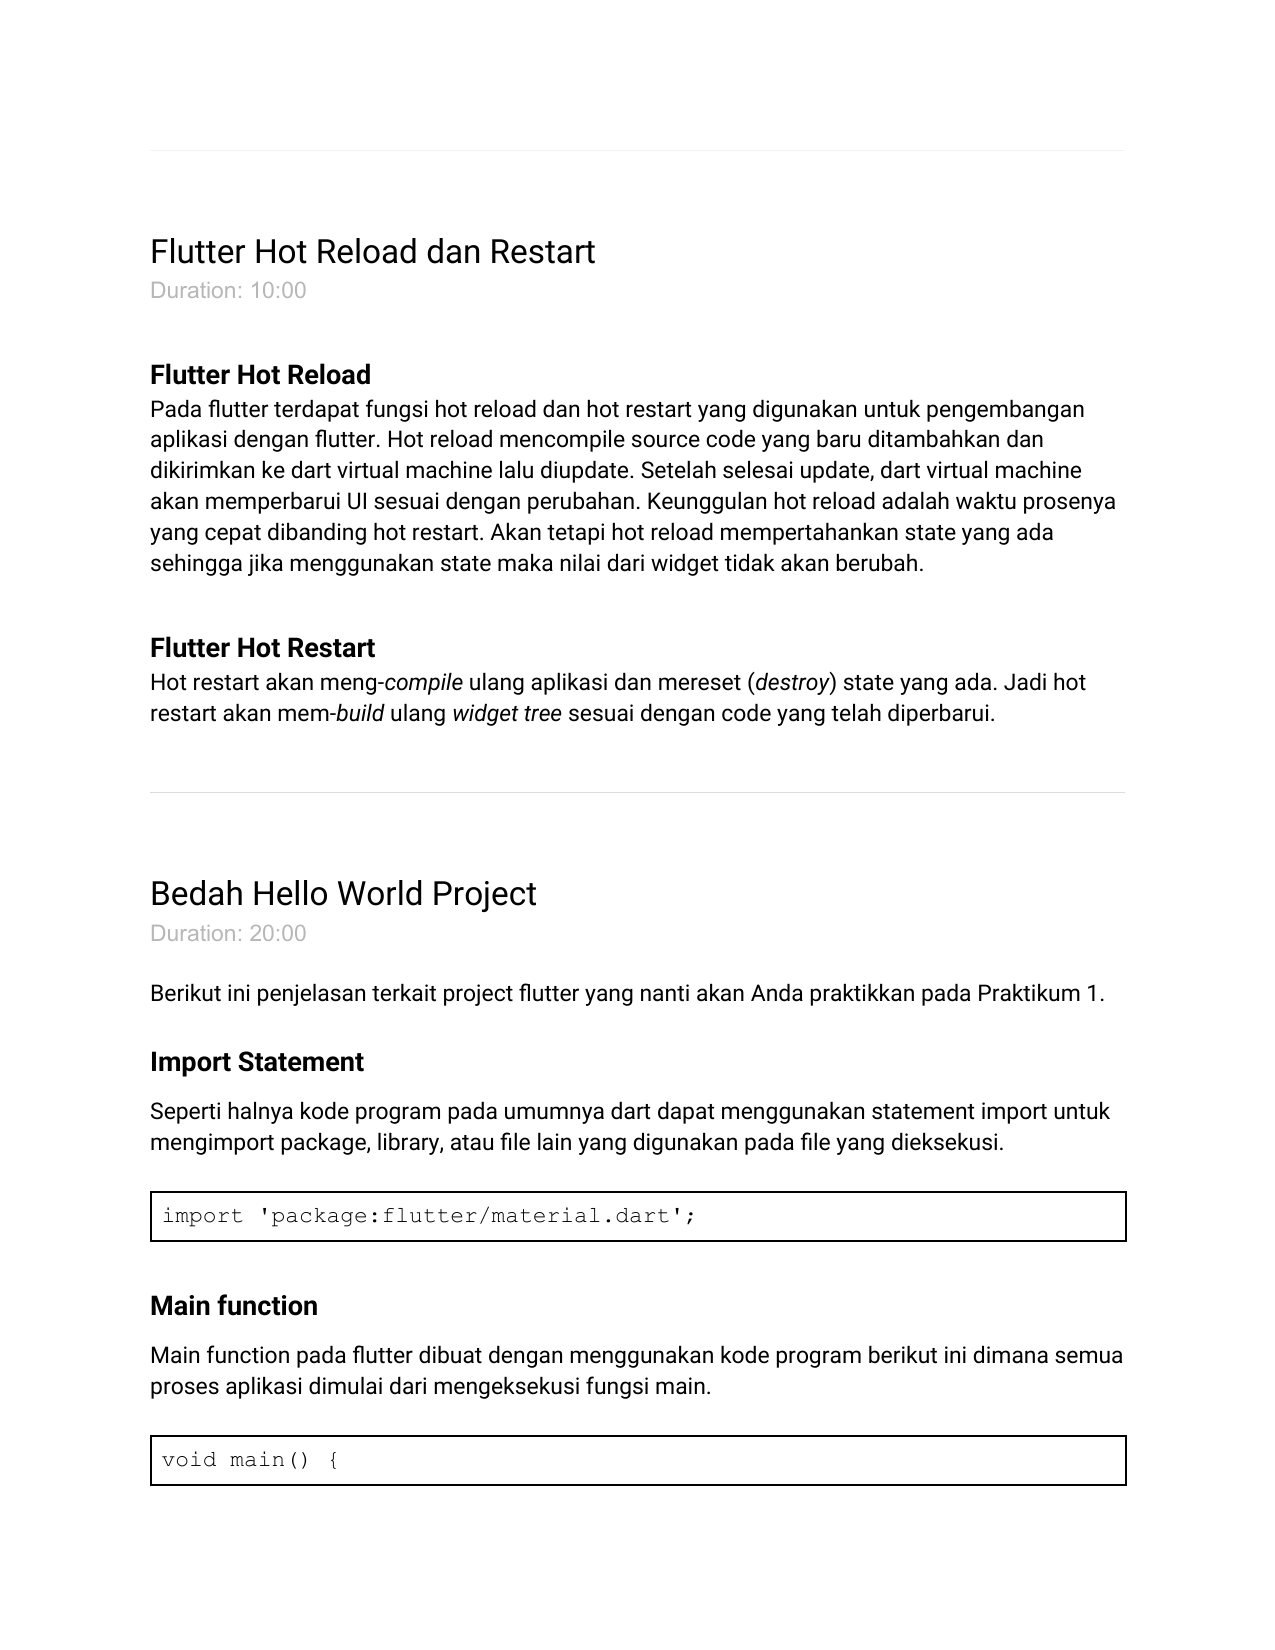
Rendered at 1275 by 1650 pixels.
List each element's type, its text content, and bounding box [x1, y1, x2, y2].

subtitle Import Statement [150, 1046, 1125, 1078]
text Seperti halnya kode program pada umumnya dart dapat menggunakan statement import untuk mengimport package, library, atau file lain yang digunakan pada file yang dieksekusi. [150, 1098, 1125, 1156]
subtitle Bedah Hello World Project [150, 875, 1125, 914]
text Duration: 20:00 [150, 919, 1125, 946]
text Main function pada flutter dibuat dengan menggunakan kode program berikut ini dimana semua proses aplikasi dimulai dari mengeksekusi fungsi main. [150, 1342, 1125, 1400]
text Pada flutter terdapat fungsi hot reload dan hot restart yang digunakan untuk pengembangan aplikasi dengan flutter. Hot reload mencompile source code yang baru ditambahkan dan dikirimkan ke dart virtual machine lalu diupdate. Setelah selesai update, dart virtual machine akan memperbarui UI sesuai dengan perubahan. Keunggulan hot reload adalah waktu prosenya yang cepat dibanding hot restart. Akan tetapi hot reload mempertahankan state yang ada sehingga jika menggunakan state maka nilai dari widget tidak akan berubah. [150, 396, 1125, 577]
text Berikut ini penjelasan terkait project flutter yang nanti akan Anda praktikkan pada Praktikum 1. [150, 981, 1125, 1007]
subtitle Flutter Hot Restart [150, 632, 1125, 664]
subtitle Main function [150, 1290, 1125, 1322]
subtitle Flutter Hot Reload [150, 359, 1125, 391]
text Hot restart akan meng-compile ulang aplikasi dan mereset (destroy) state yang ada. Jadi hot restart akan mem-build ulang widget tree sesuai dengan code yang telah diperbarui. [150, 669, 1125, 727]
text Duration: 10:00 [150, 277, 1125, 304]
table_header import 'package:flutter/material.dart'; [152, 1193, 1125, 1239]
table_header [152, 1437, 1125, 1483]
subtitle Flutter Hot Reload dan Restart [150, 232, 1125, 272]
